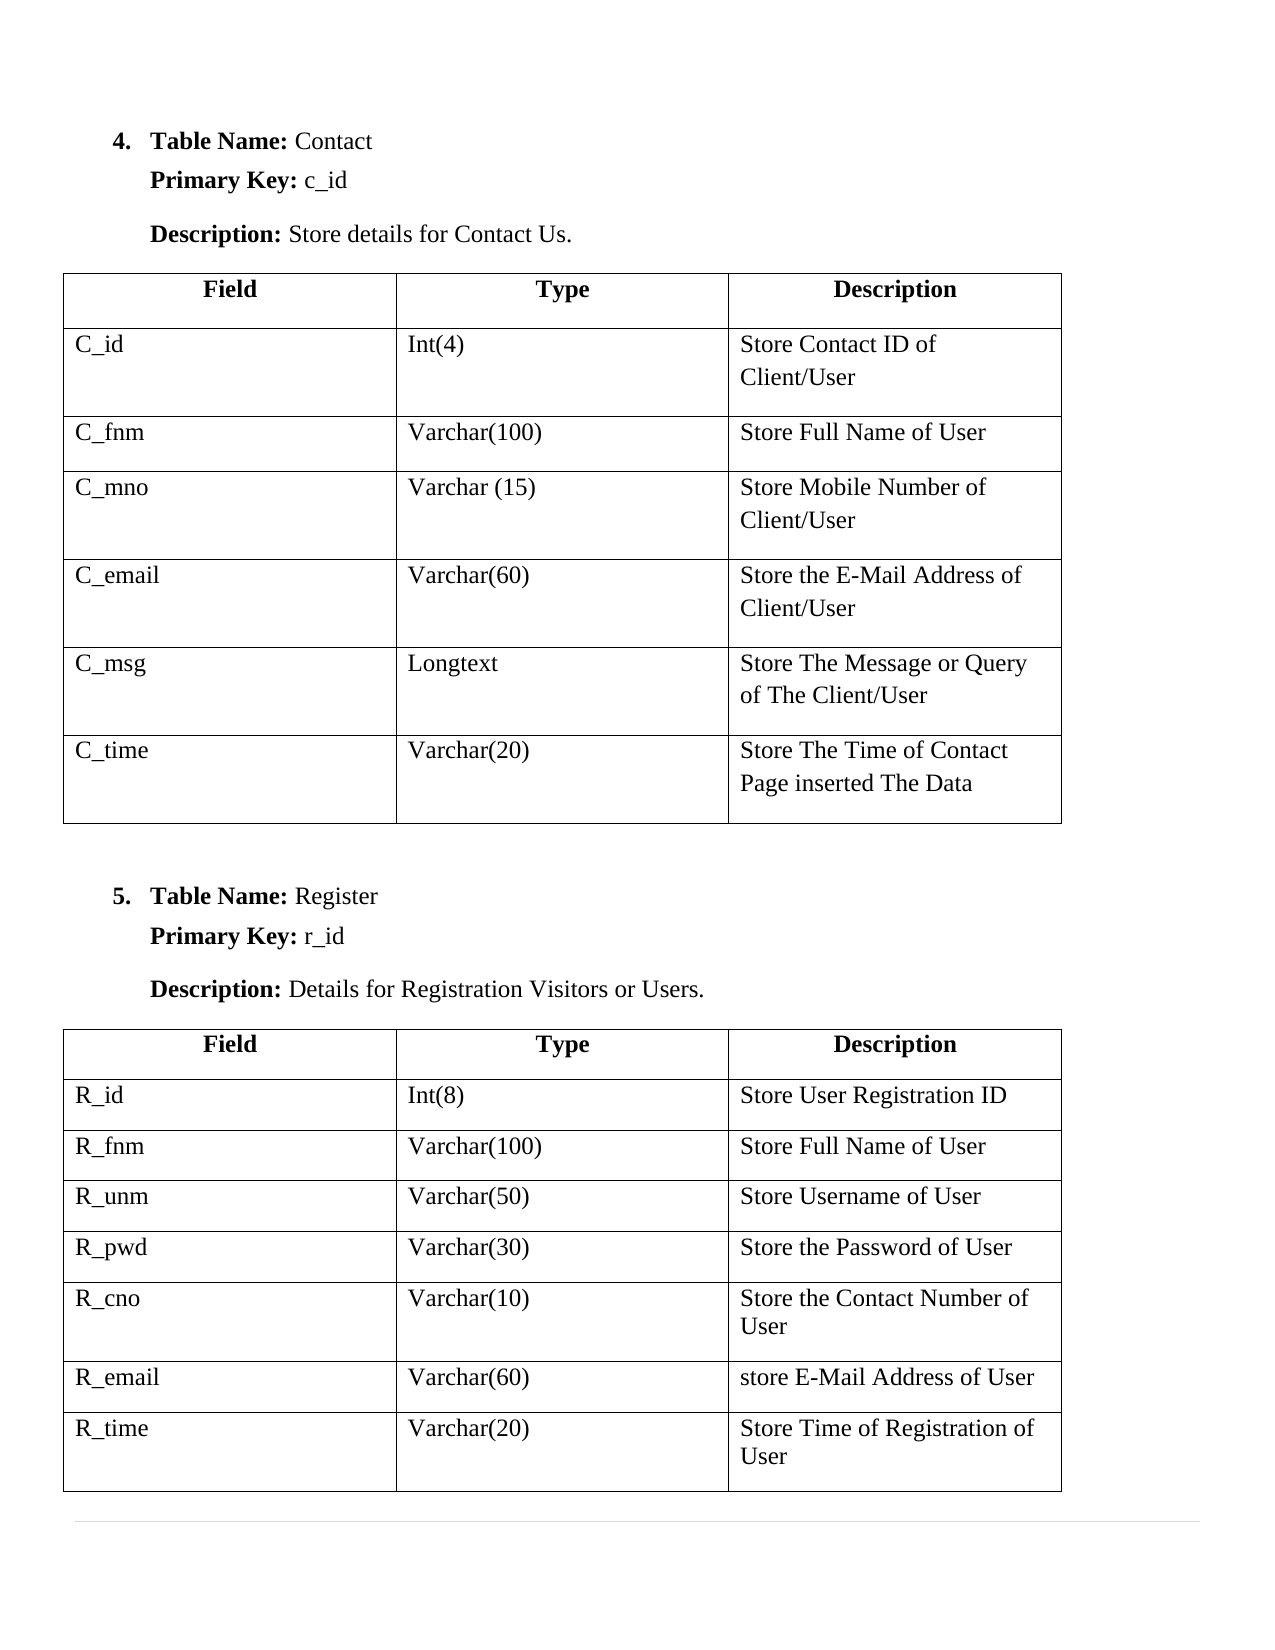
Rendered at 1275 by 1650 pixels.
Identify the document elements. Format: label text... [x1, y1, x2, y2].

text Description: Details for Registration Visitors or Users. [75, 974, 1200, 1003]
table_cell Varchar(60) [397, 560, 728, 647]
table_cell Varchar(20) [397, 1413, 728, 1491]
table_cell C_mno [64, 472, 396, 559]
table_cell Store Full Name of User [729, 1131, 1061, 1180]
table_cell Varchar(20) [397, 736, 728, 822]
table_cell Varchar(50) [397, 1181, 728, 1231]
table_cell C_msg [64, 648, 396, 734]
table_cell Store the Password of User [729, 1232, 1061, 1282]
table_cell Int(8) [397, 1080, 728, 1130]
table_cell C_time [64, 736, 396, 822]
table_header Description [729, 1030, 1061, 1079]
table_header Type [397, 274, 728, 328]
table_cell R_fnm [64, 1131, 396, 1180]
subtitle Table Name: Contact [112, 126, 1200, 155]
table_cell R_pwd [64, 1232, 396, 1282]
table_cell Longtext [397, 648, 728, 734]
table_cell Varchar(10) [397, 1283, 728, 1361]
text Primary Key: c_id [75, 165, 1200, 194]
table_cell R_time [64, 1413, 396, 1491]
table_cell R_email [64, 1362, 396, 1412]
table_header Field [64, 274, 396, 328]
table_cell Store the Contact Number of User [729, 1283, 1061, 1361]
table_header Type [397, 1030, 728, 1079]
table_cell Varchar(100) [397, 417, 728, 471]
table_cell Store User Registration ID [729, 1080, 1061, 1130]
table_cell R_unm [64, 1181, 396, 1231]
table_cell Varchar (15) [397, 472, 728, 559]
subtitle Table Name: Register [112, 881, 1200, 910]
table_cell Varchar(30) [397, 1232, 728, 1282]
table_cell Varchar(60) [397, 1362, 728, 1412]
table_cell Store Contact ID of Client/User [729, 329, 1061, 416]
table_cell Int(4) [397, 329, 728, 416]
table_cell R_id [64, 1080, 396, 1130]
table_cell Store Username of User [729, 1181, 1061, 1231]
table_cell Store Mobile Number of Client/User [729, 472, 1061, 559]
table_header Description [729, 274, 1061, 328]
table_cell store E-Mail Address of User [729, 1362, 1061, 1412]
table_cell C_fnm [64, 417, 396, 471]
text Description: Store details for Contact Us. [75, 219, 1200, 248]
table_cell C_id [64, 329, 396, 416]
table_cell Store Time of Registration of User [729, 1413, 1061, 1491]
table_cell Store The Time of Contact Page inserted The Data [729, 736, 1061, 822]
table_cell Store Full Name of User [729, 417, 1061, 471]
table_cell Store The Message or Query of The Client/User [729, 648, 1061, 734]
table_cell R_cno [64, 1283, 396, 1361]
table_cell Store the E-Mail Address of Client/User [729, 560, 1061, 647]
table_cell C_email [64, 560, 396, 647]
text Primary Key: r_id [75, 921, 1200, 949]
table_header Field [64, 1030, 396, 1079]
table_cell Varchar(100) [397, 1131, 728, 1180]
